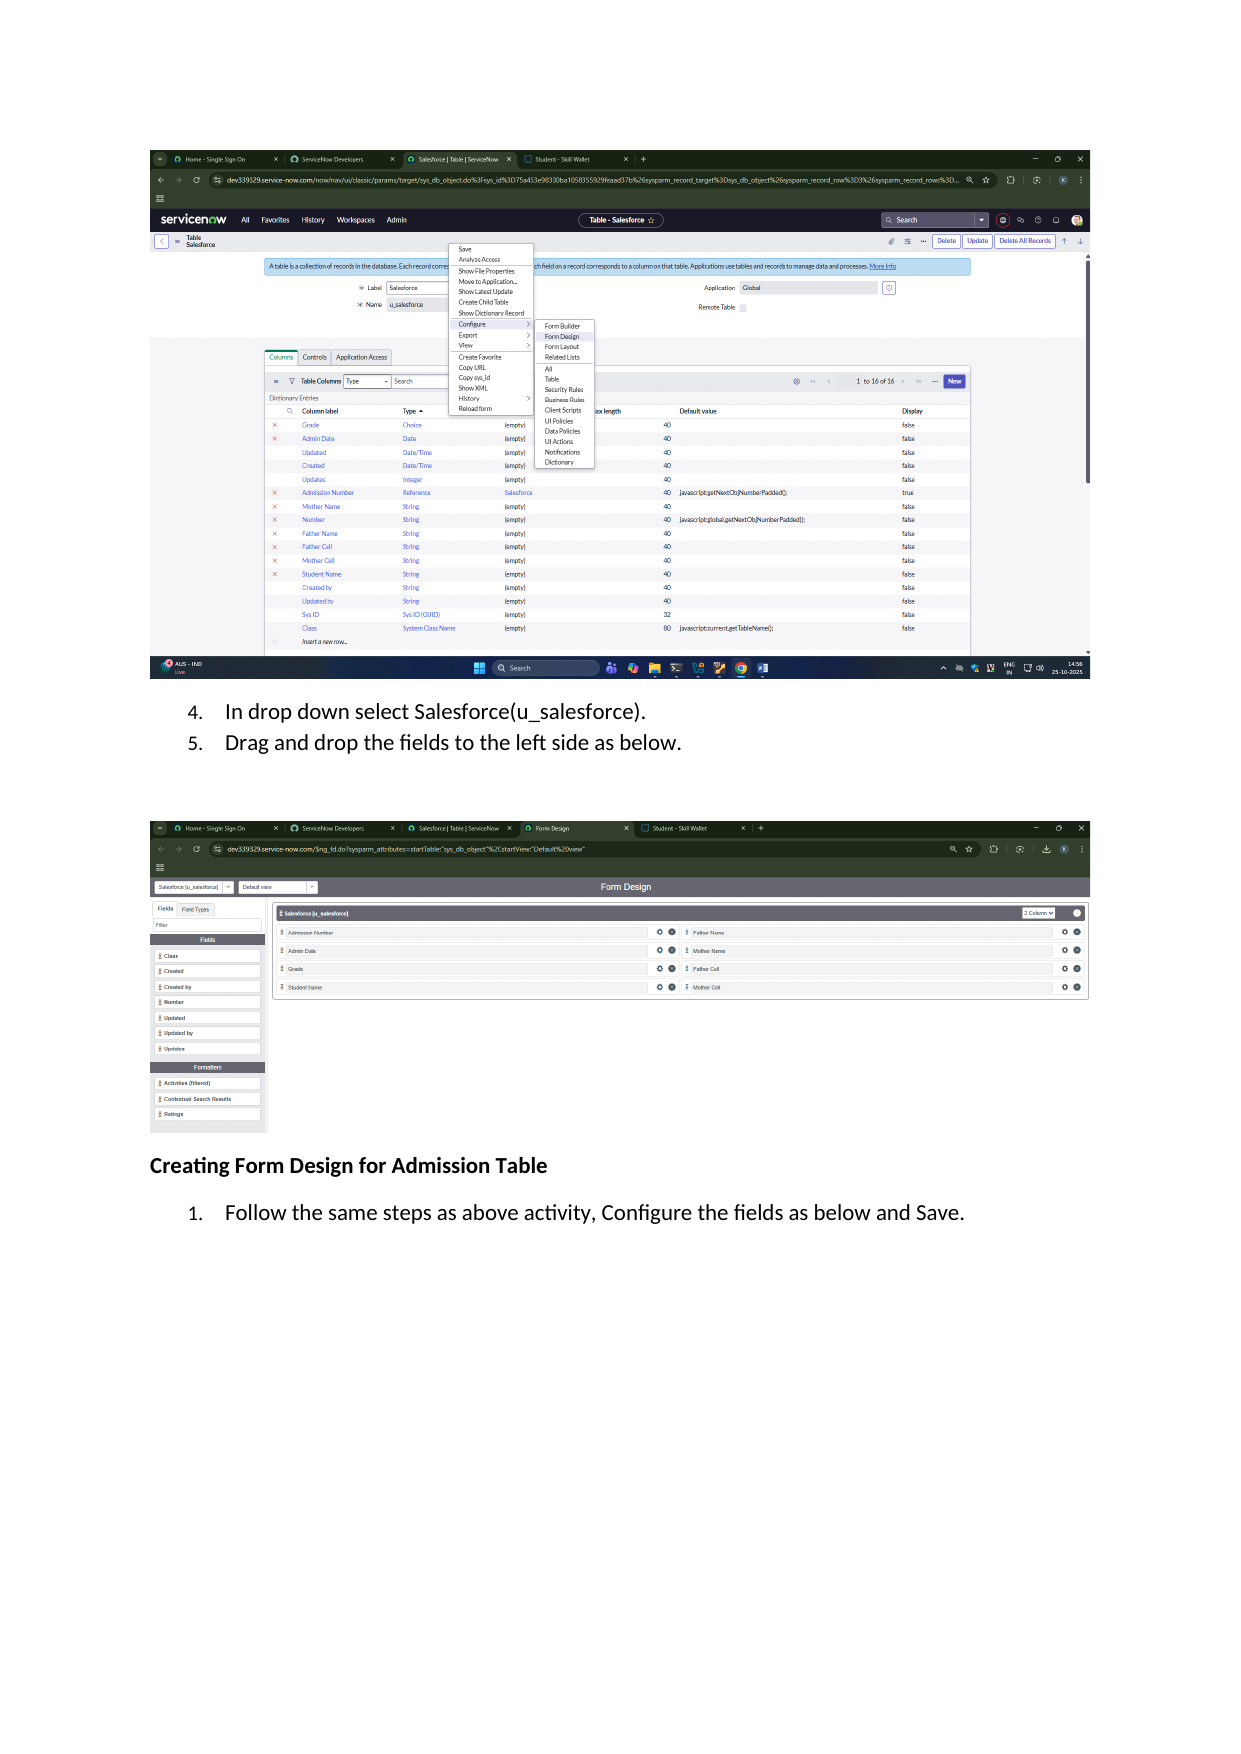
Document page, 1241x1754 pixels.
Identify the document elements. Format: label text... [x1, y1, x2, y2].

text Creating Form Design for Admission Table [150, 1152, 1090, 1180]
list In drop down select Salesforce(u_salesforce). [187, 697, 1090, 726]
list Drag and drop the fields to the left side as below. [187, 728, 1090, 756]
picture [150, 150, 1091, 679]
picture [150, 821, 1091, 1133]
list Follow the same steps as above activity, Configure the fields as below and Save. [187, 1198, 1090, 1227]
